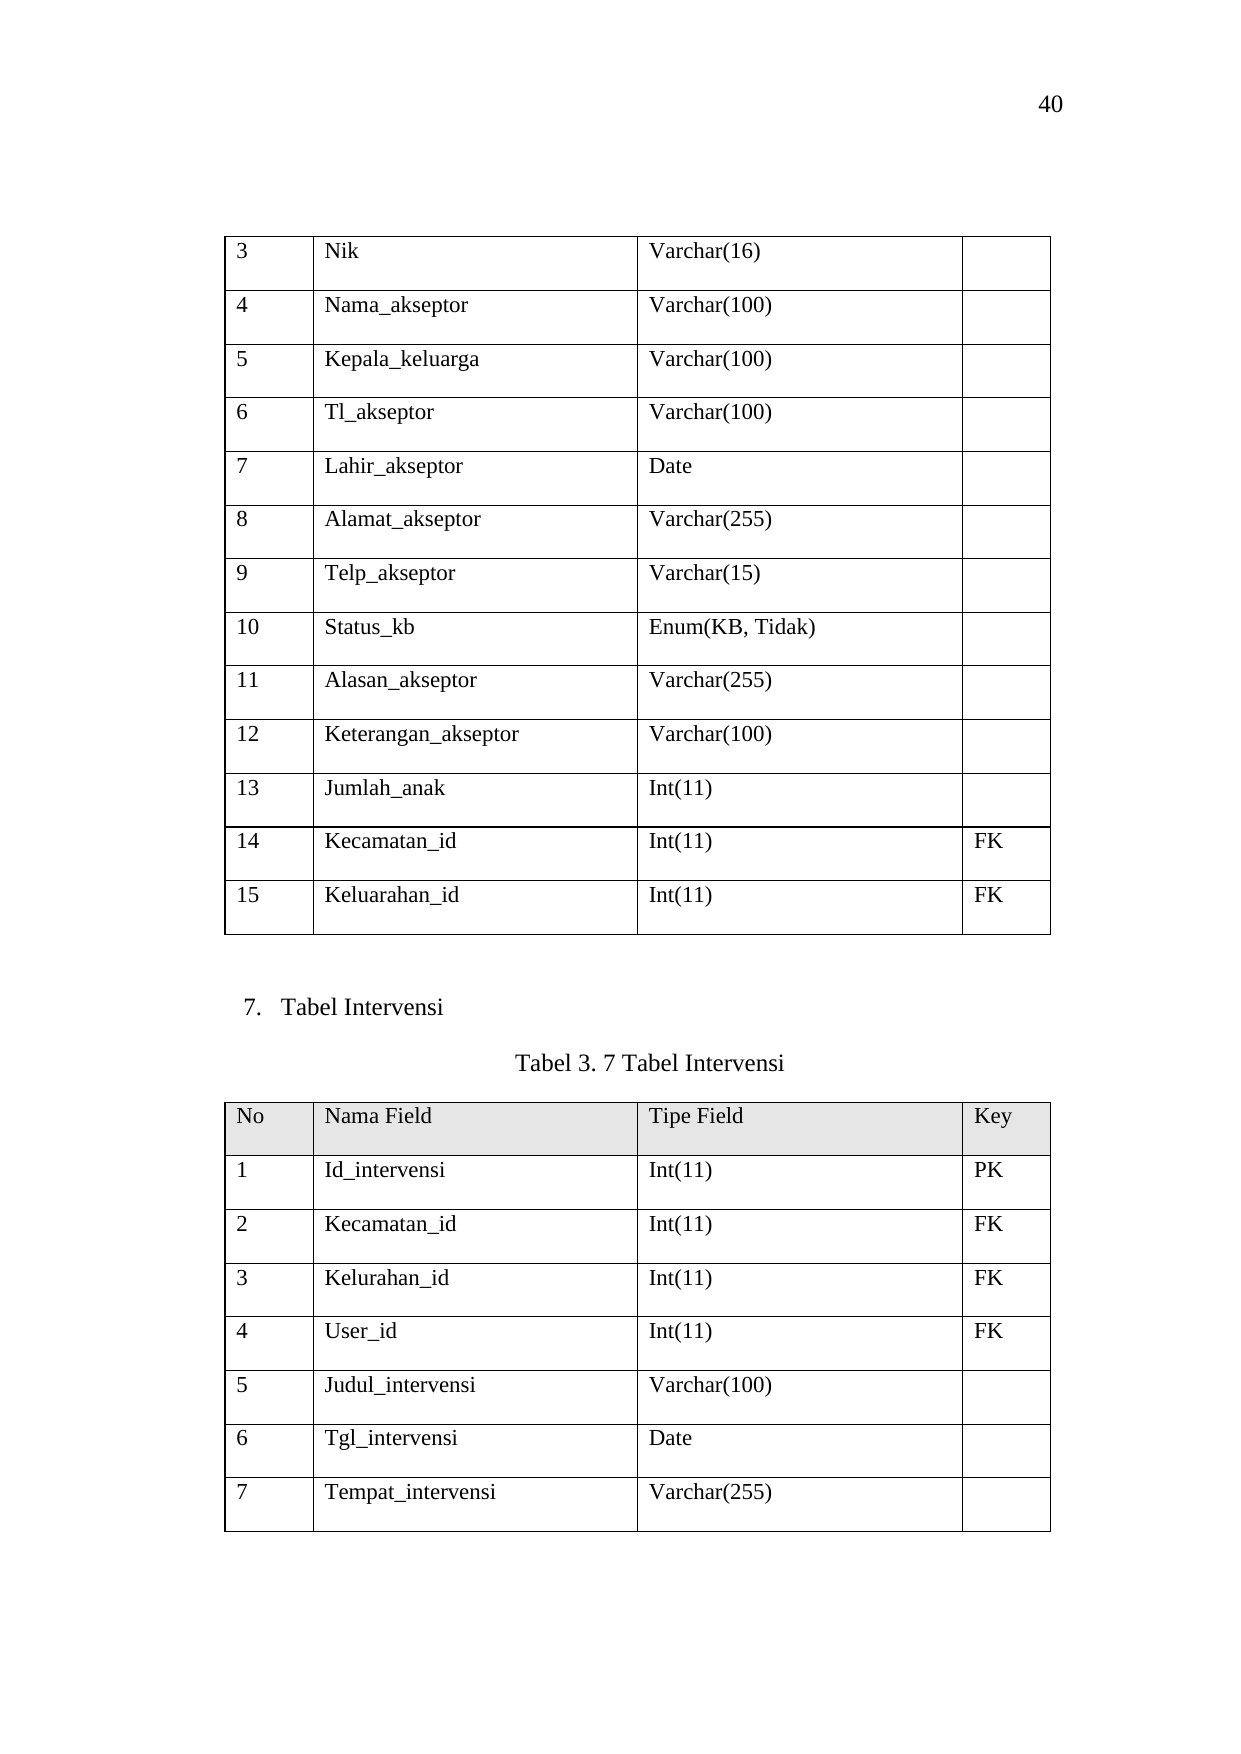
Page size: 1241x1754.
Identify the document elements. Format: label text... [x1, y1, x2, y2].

table_cell 13 [226, 774, 313, 826]
table_cell PK [963, 1156, 1050, 1209]
table_cell Varchar(100) [638, 1371, 962, 1423]
table_cell Varchar(255) [638, 506, 962, 558]
table_cell [963, 345, 1050, 397]
table_cell 7 [226, 452, 313, 504]
table_cell [963, 666, 1050, 719]
table_cell FK [963, 1264, 1050, 1316]
table_cell 8 [226, 506, 313, 558]
table_cell [963, 774, 1050, 826]
table_cell Status_kb [314, 613, 637, 665]
table_cell Varchar(16) [638, 237, 962, 290]
table_cell 4 [226, 1317, 313, 1370]
table_cell 10 [226, 613, 313, 665]
table_cell FK [963, 828, 1050, 880]
table_cell Kelurahan_id [314, 1264, 637, 1316]
table_cell Kecamatan_id [314, 828, 637, 880]
table_cell Varchar(255) [638, 666, 962, 719]
table_cell [963, 452, 1050, 504]
table_cell Int(11) [638, 1210, 962, 1262]
table_cell 6 [226, 1425, 313, 1477]
table_cell 3 [226, 1264, 313, 1316]
table_cell 4 [226, 291, 313, 343]
table_cell 7 [226, 1478, 313, 1531]
table_cell Nama_akseptor [314, 291, 637, 343]
table_cell Varchar(15) [638, 559, 962, 612]
table_cell Alamat_akseptor [314, 506, 637, 558]
table_cell Tgl_intervensi [314, 1425, 637, 1477]
table_cell 6 [226, 398, 313, 451]
table_cell Varchar(100) [638, 291, 962, 343]
table_cell 2 [226, 1210, 313, 1262]
table_cell Jumlah_anak [314, 774, 637, 826]
table_cell Keterangan_akseptor [314, 720, 637, 773]
table_cell 12 [226, 720, 313, 773]
table_cell [963, 613, 1050, 665]
table_cell Kepala_keluarga [314, 345, 637, 397]
table_cell 1 [226, 1156, 313, 1209]
table_cell Nik [314, 237, 637, 290]
table_cell Varchar(255) [638, 1478, 962, 1531]
table_cell Tl_akseptor [314, 398, 637, 451]
table_cell Id_intervensi [314, 1156, 637, 1209]
table_cell Date [638, 1425, 962, 1477]
table_cell 14 [226, 828, 313, 880]
table_cell [963, 1371, 1050, 1423]
table_cell 15 [226, 881, 313, 934]
table_cell [963, 398, 1050, 451]
table_cell Varchar(100) [638, 398, 962, 451]
list Tabel Intervensi [243, 992, 1063, 1021]
table_cell Lahir_akseptor [314, 452, 637, 504]
table_cell [963, 1478, 1050, 1531]
table_header Tipe Field [638, 1103, 962, 1155]
table_cell FK [963, 1210, 1050, 1262]
table_cell Date [638, 452, 962, 504]
table_cell Keluarahan_id [314, 881, 637, 934]
table_cell Int(11) [638, 881, 962, 934]
table_cell User_id [314, 1317, 637, 1370]
table_cell Int(11) [638, 828, 962, 880]
table_cell 9 [226, 559, 313, 612]
table_cell Tempat_intervensi [314, 1478, 637, 1531]
table_cell Kecamatan_id [314, 1210, 637, 1262]
table_cell 11 [226, 666, 313, 719]
table_cell [963, 506, 1050, 558]
table_header Nama Field [314, 1103, 637, 1155]
table_cell FK [963, 881, 1050, 934]
table_cell FK [963, 1317, 1050, 1370]
table_header No [226, 1103, 313, 1155]
table_cell Telp_akseptor [314, 559, 637, 612]
table_cell [963, 559, 1050, 612]
table_cell 3 [226, 237, 313, 290]
table_cell Int(11) [638, 1317, 962, 1370]
table_cell Int(11) [638, 1264, 962, 1316]
table_cell [963, 1425, 1050, 1477]
table_header Key [963, 1103, 1050, 1155]
table_cell [963, 291, 1050, 343]
table_cell Int(11) [638, 774, 962, 826]
table_cell Enum(KB, Tidak) [638, 613, 962, 665]
table_cell 5 [226, 1371, 313, 1423]
table_cell Int(11) [638, 1156, 962, 1209]
table_cell [963, 720, 1050, 773]
table_cell Varchar(100) [638, 720, 962, 773]
table_cell Judul_intervensi [314, 1371, 637, 1423]
table_cell 5 [226, 345, 313, 397]
table_cell [963, 237, 1050, 290]
table_cell Alasan_akseptor [314, 666, 637, 719]
table_cell Varchar(100) [638, 345, 962, 397]
